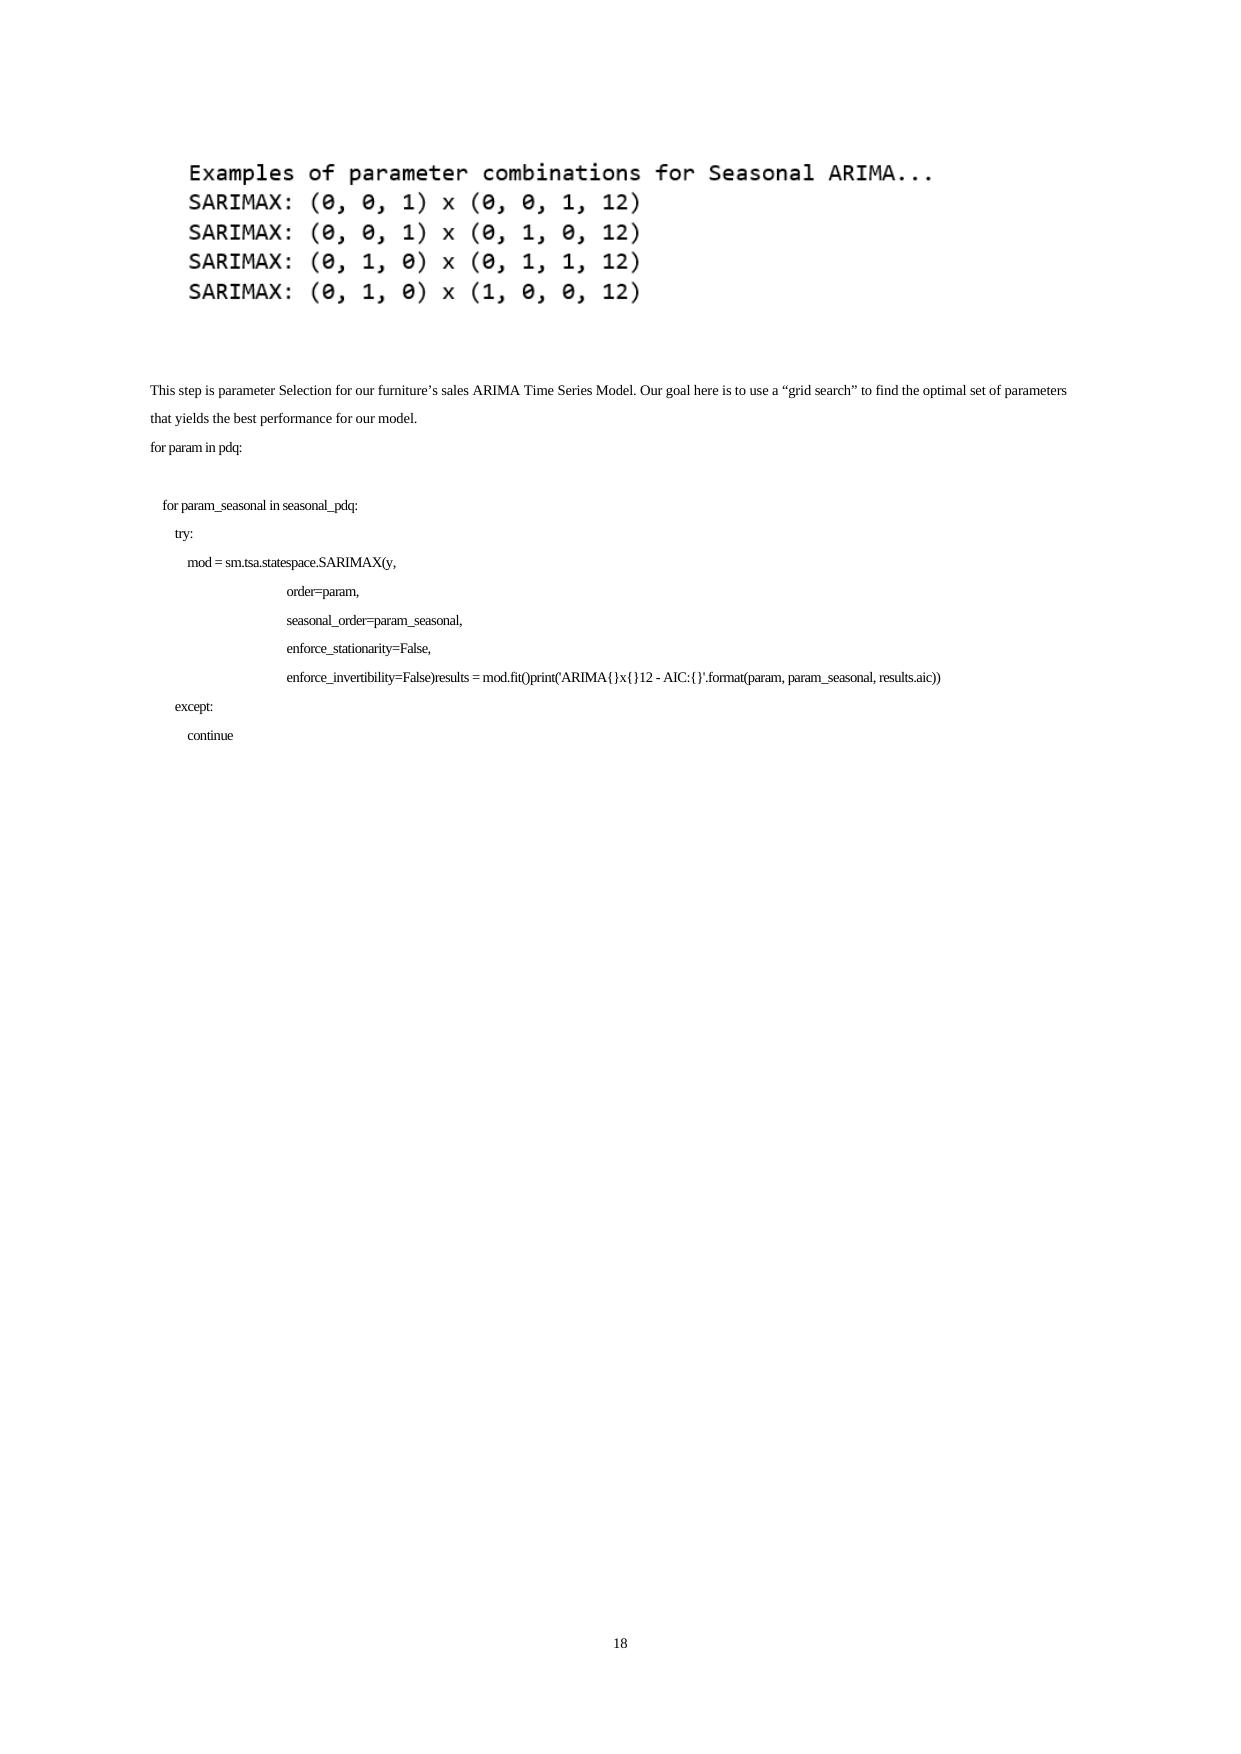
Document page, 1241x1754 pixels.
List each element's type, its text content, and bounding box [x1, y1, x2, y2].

text This step is parameter Selection for our furniture’s sales ARIMA Time Series Model. Our goal here is to use a “grid search” to find the optimal set of parameters that yields the best performance for our model. [150, 369, 1090, 427]
text for param_seasonal in seasonal_pdq: try: mod = sm.tsa.statespace.SARIMAX(y, order=param, seasonal_order=param_seasonal, enforce_stationarity=False, enforce_invertibility=False)results = mod.fit()print('ARIMA{}x{}12 - AIC:{}'.format(param, param_seasonal, results.aic)) except: continue [150, 456, 1090, 743]
text for param in pdq: [150, 427, 1090, 456]
picture [149, 150, 1091, 320]
